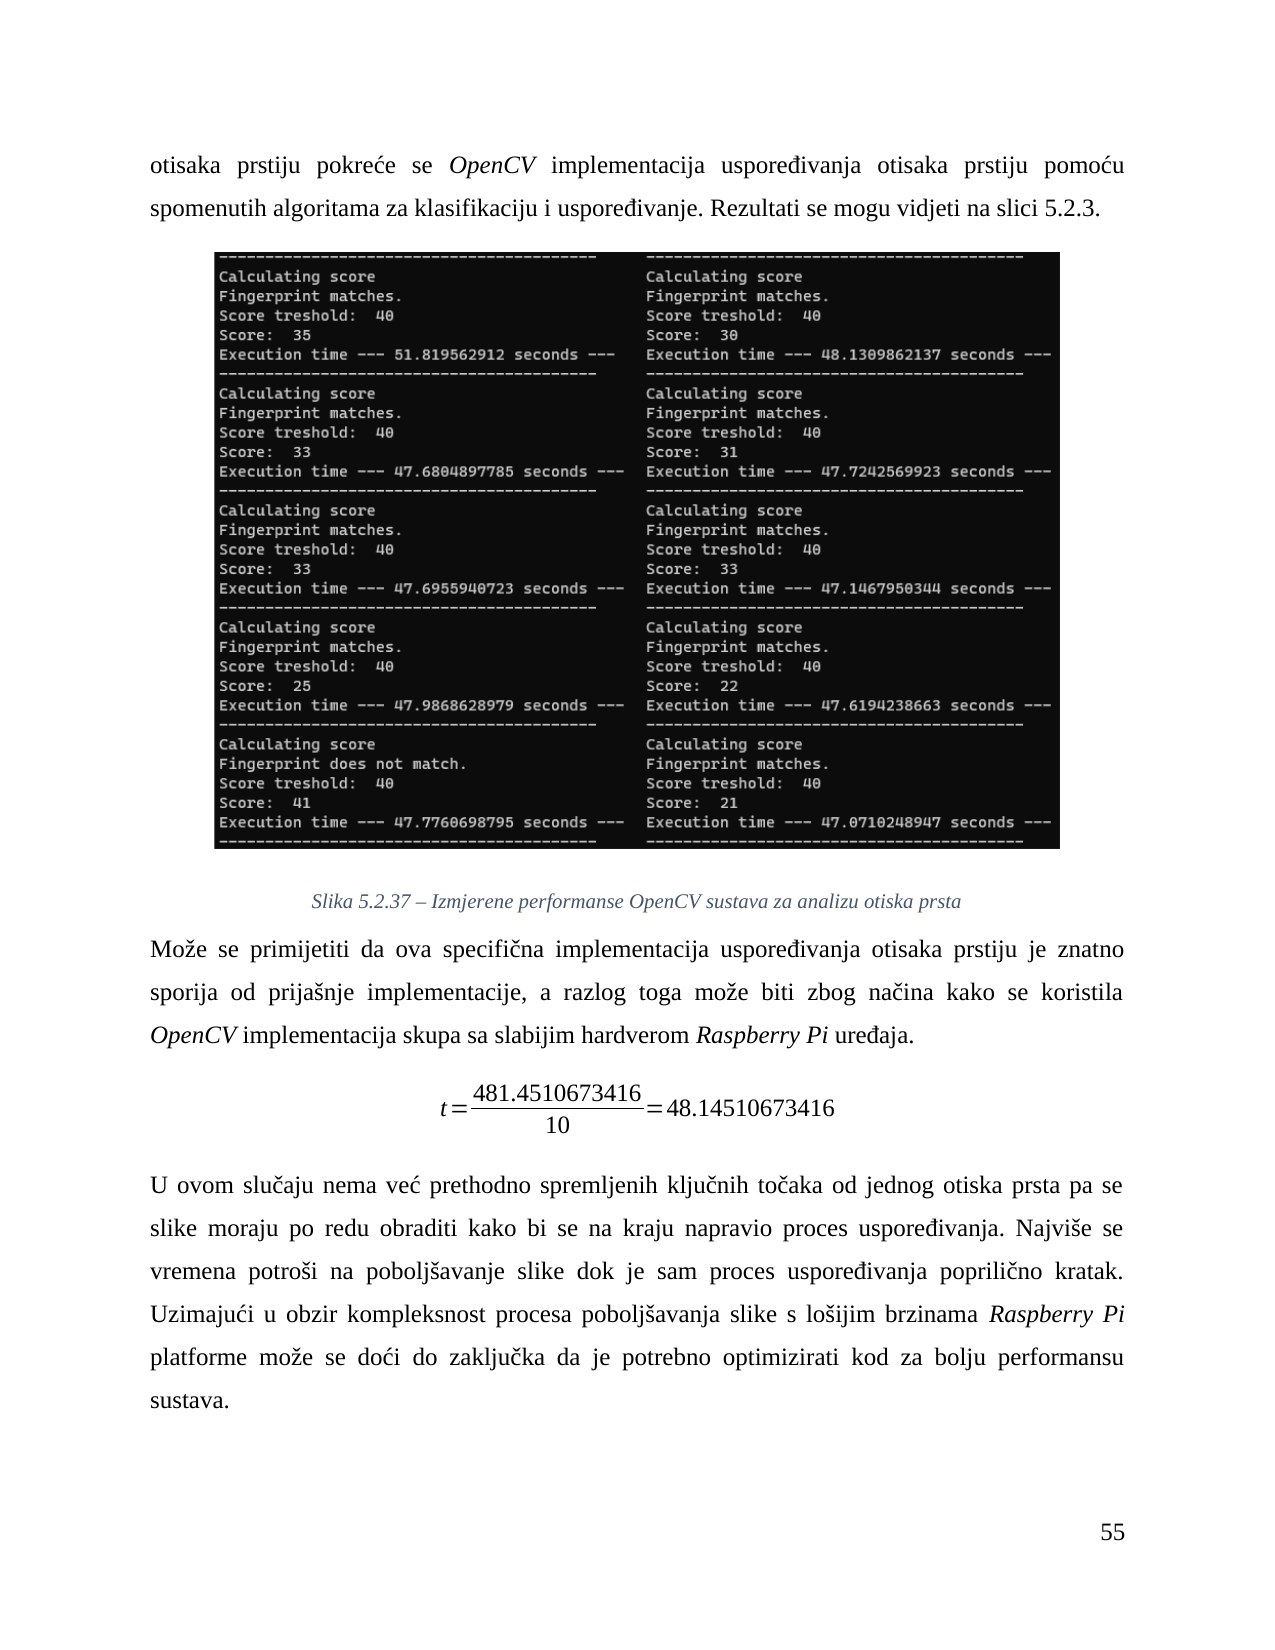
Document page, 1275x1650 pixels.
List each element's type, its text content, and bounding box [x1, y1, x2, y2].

text Može se primijetiti da ova specifična implementacija uspoređivanja otisaka prstiju je znatno sporija od prijašnje implementacije, a razlog toga može biti zbog načina kako se koristila OpenCV implementacija skupa sa slabijim hardverom Raspberry Pi uređaja. [150, 934, 1125, 1049]
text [150, 150, 1125, 222]
text U ovom slučaju nema već prethodno spremljenih ključnih točaka od jednog otiska prsta pa se slike moraju po redu obraditi kako bi se na kraju napravio proces uspoređivanja. Najviše se vremena potroši na poboljšavanje slike dok je sam proces uspoređivanja poprilično kratak. Uzimajući u obzir kompleksnost procesa poboljšavanja slike s lošijim brzinama Raspberry Pi platforme može se doći do zaključka da je potrebno optimizirati kod za bolju performansu sustava. [150, 1170, 1125, 1414]
picture [214, 252, 1061, 850]
